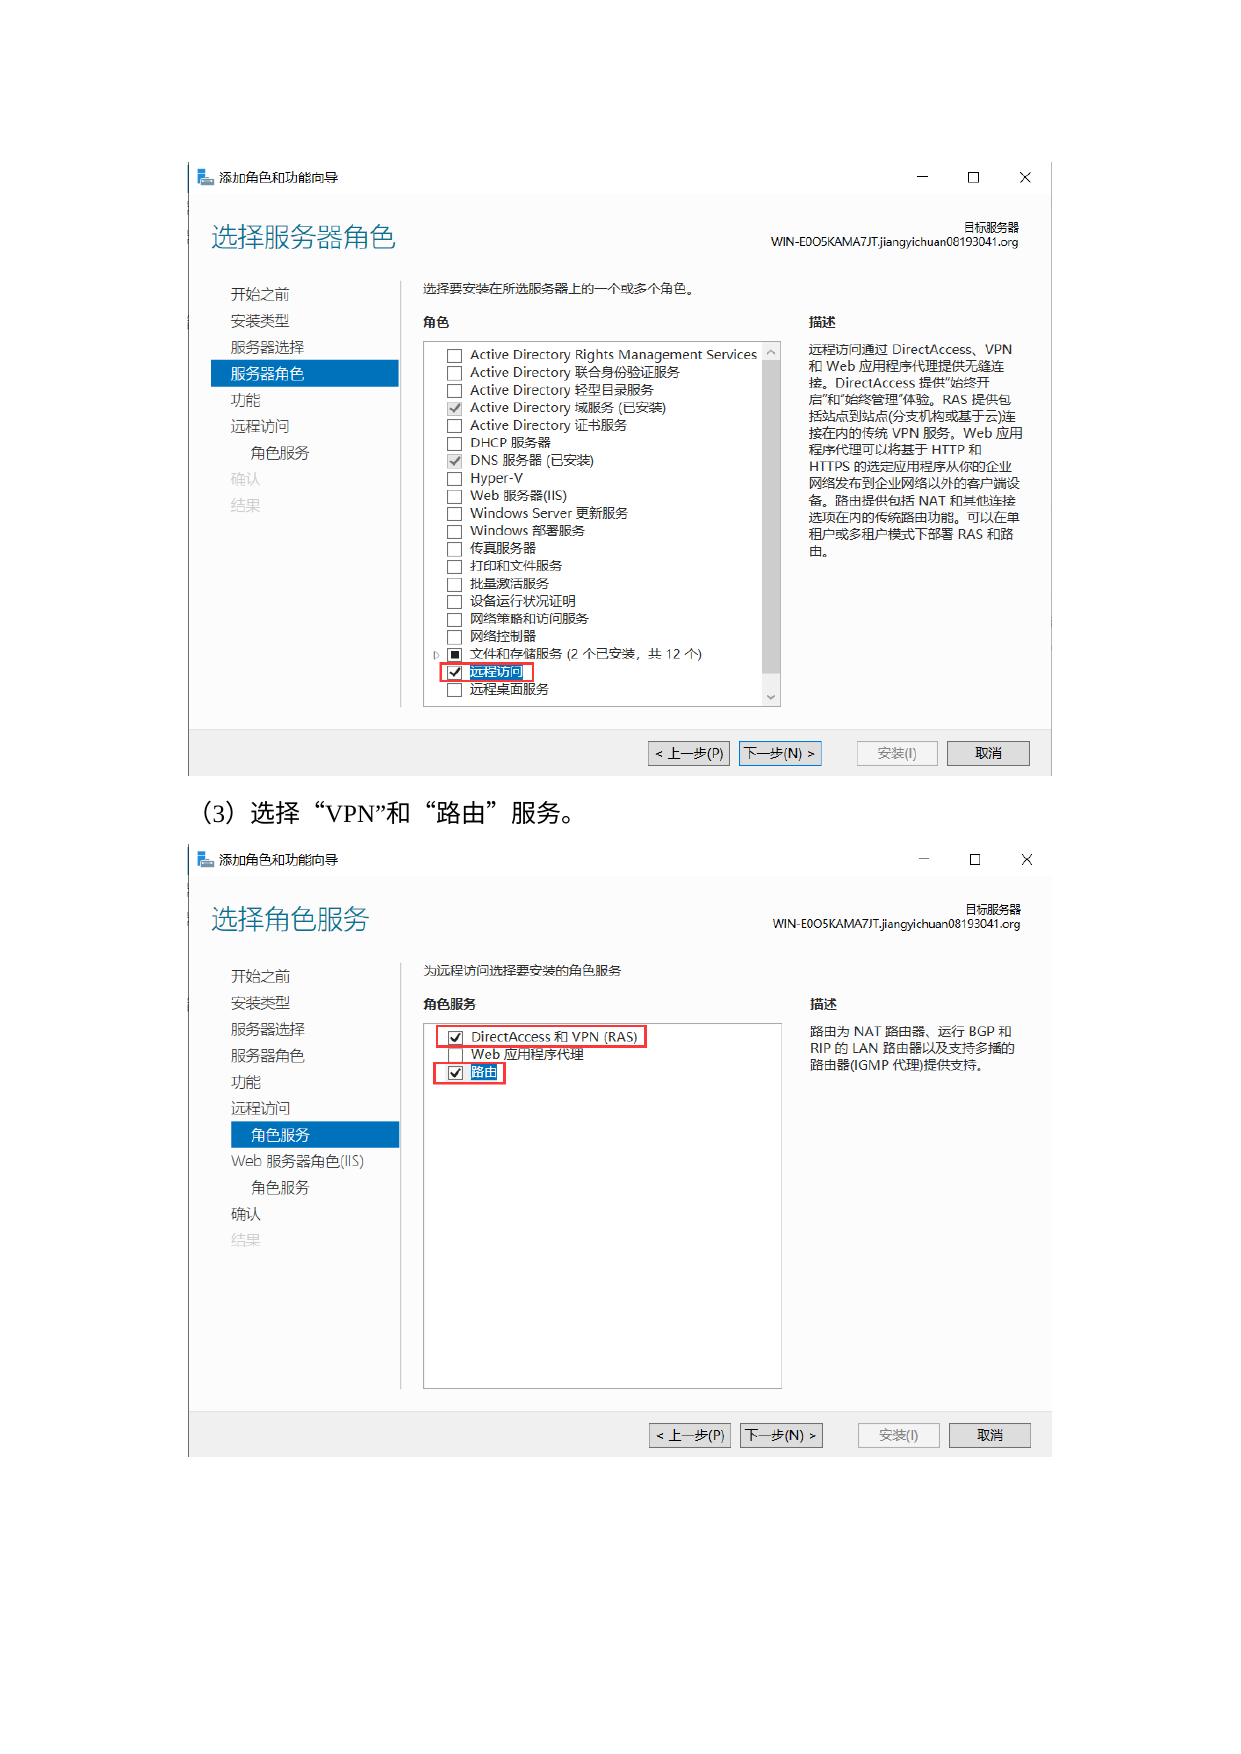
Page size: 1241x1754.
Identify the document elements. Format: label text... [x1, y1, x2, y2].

picture [187, 162, 1052, 776]
text （3）选择“VPN”和“路由”服务。 [187, 779, 1053, 844]
picture [187, 844, 1053, 1457]
